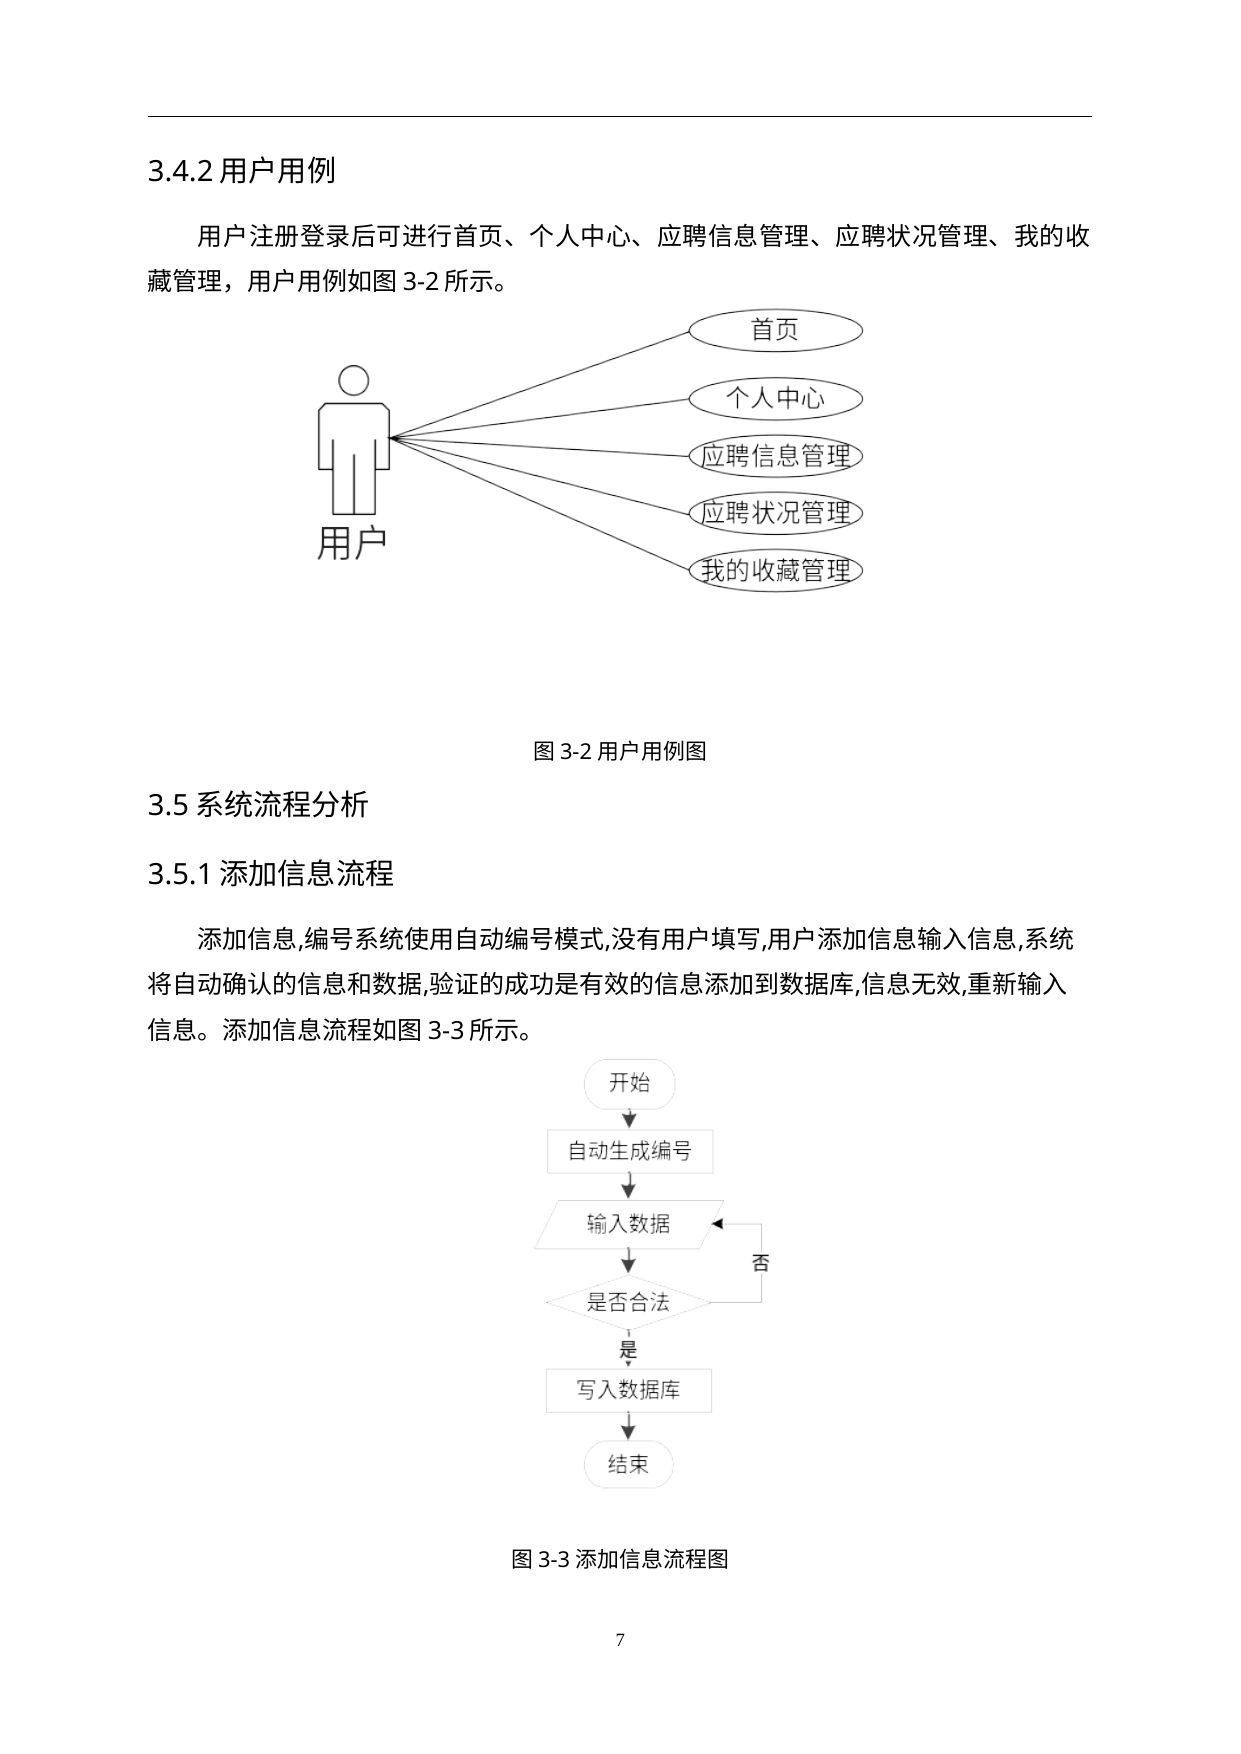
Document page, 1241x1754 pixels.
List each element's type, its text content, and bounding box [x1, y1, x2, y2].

text 添加信息,编号系统使用自动编号模式,没有用户填写,用户添加信息输入信息,系统将自动确认的信息和数据,验证的成功是有效的信息添加到数据库,信息无效,重新输入信息。添加信息流程如图3-3所示。 [148, 920, 1092, 1047]
text 图3-2 用户用例图 [148, 734, 1092, 766]
text 用户注册登录后可进行首页、个人中心、应聘信息管理、应聘状况管理、我的收藏管理，用户用例如图3-2所示。 [148, 216, 1092, 298]
subtitle 3.5.1添加信息流程 [148, 851, 1092, 893]
text 图3-3 添加信息流程图 [148, 1542, 1092, 1574]
subtitle 3.4.2用户用例 [148, 148, 1092, 189]
subtitle 3.5系统流程分析 [148, 782, 1092, 824]
